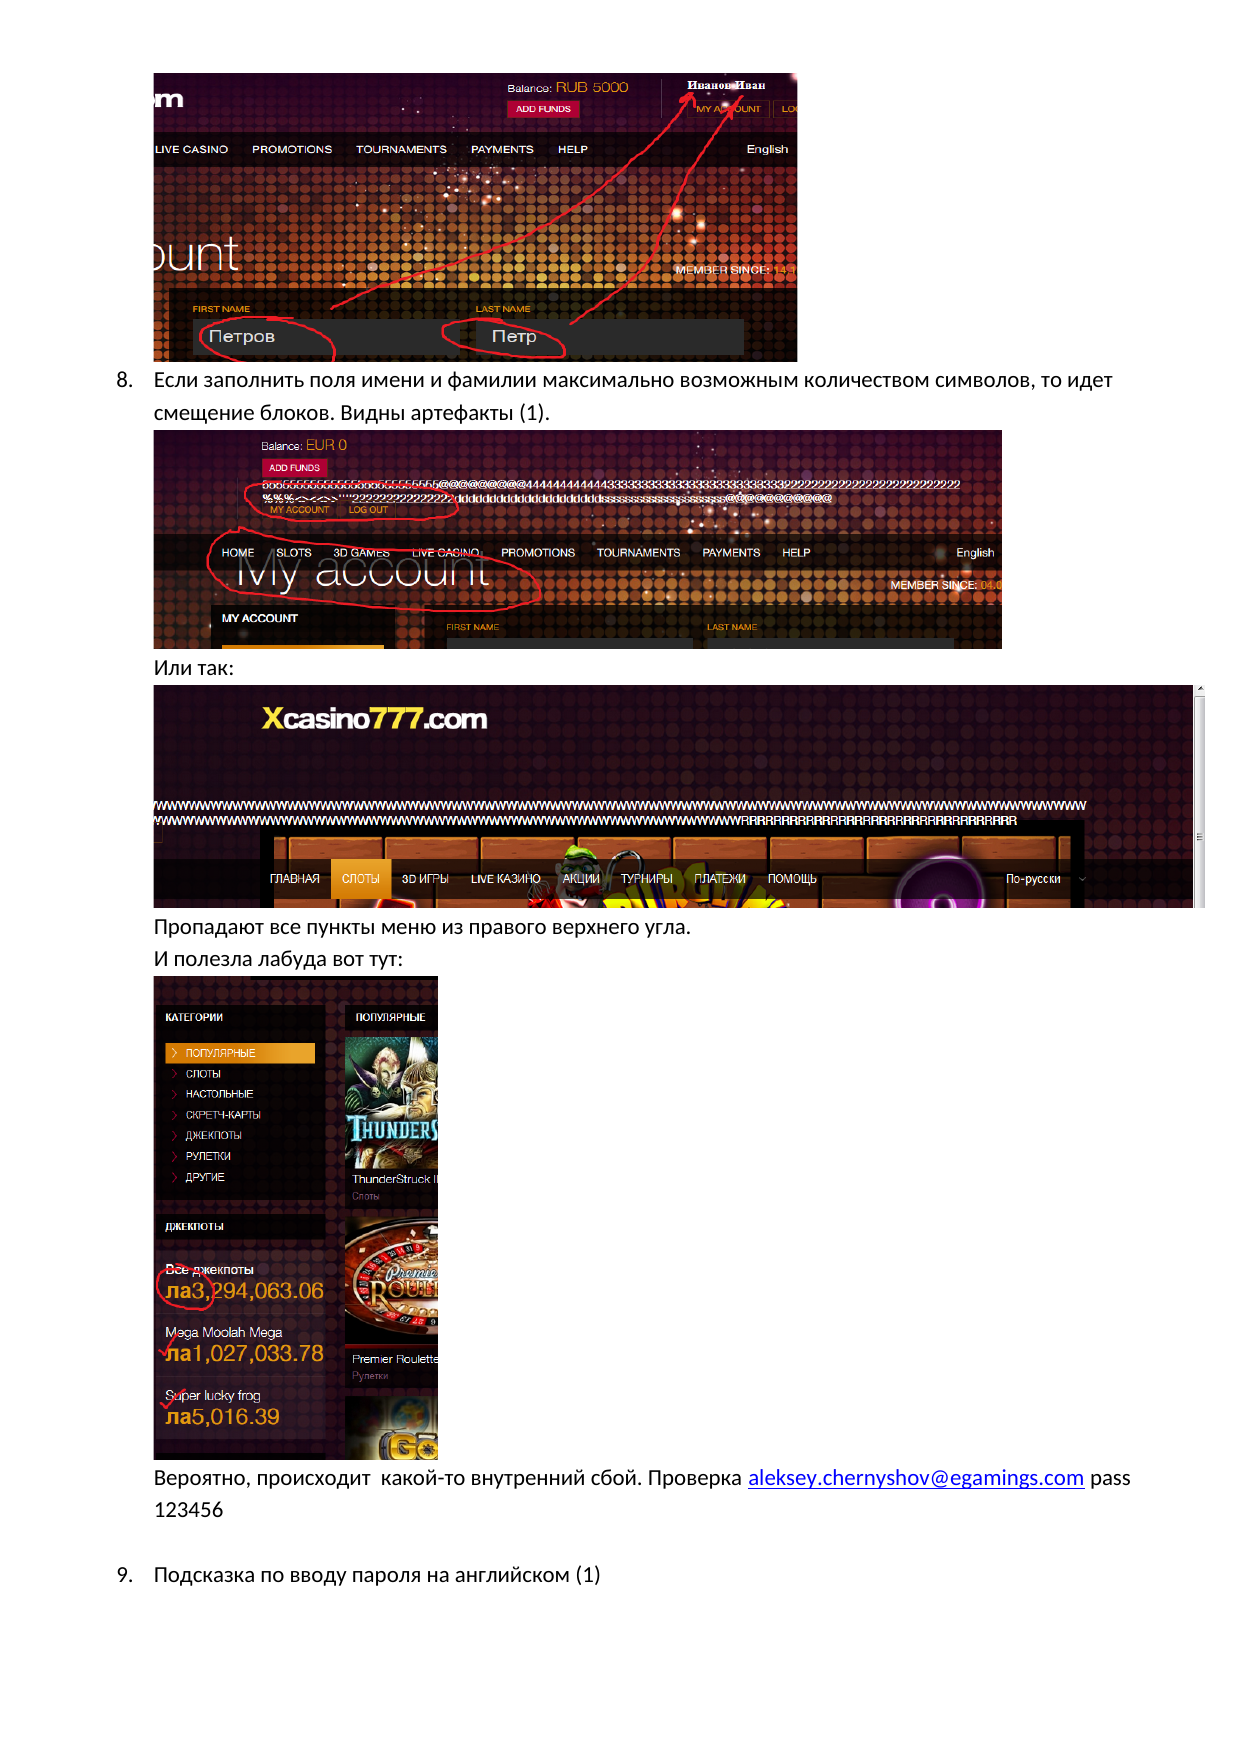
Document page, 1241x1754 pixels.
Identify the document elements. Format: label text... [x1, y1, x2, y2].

picture [153, 73, 798, 362]
list Подсказка по вводу пароля на английском (1) [116, 1560, 1196, 1588]
list Если заполнить поля имени и фамилии максимально возможным количеством символов, то идет смещение блоков. Видны артефакты (1). [116, 366, 1196, 426]
list И полезла лабуда вот тут: [153, 944, 1196, 972]
list Вероятно, происходит какой-то внутренний сбой. Проверка aleksey.chernyshov@egamings.com pass 123456 [153, 1463, 1196, 1524]
picture [153, 430, 1002, 649]
picture [153, 976, 438, 1460]
picture [153, 685, 1205, 908]
list Пропадают все пункты меню из правого верхнего угла. [153, 912, 1196, 940]
list Или так: [153, 653, 1196, 681]
